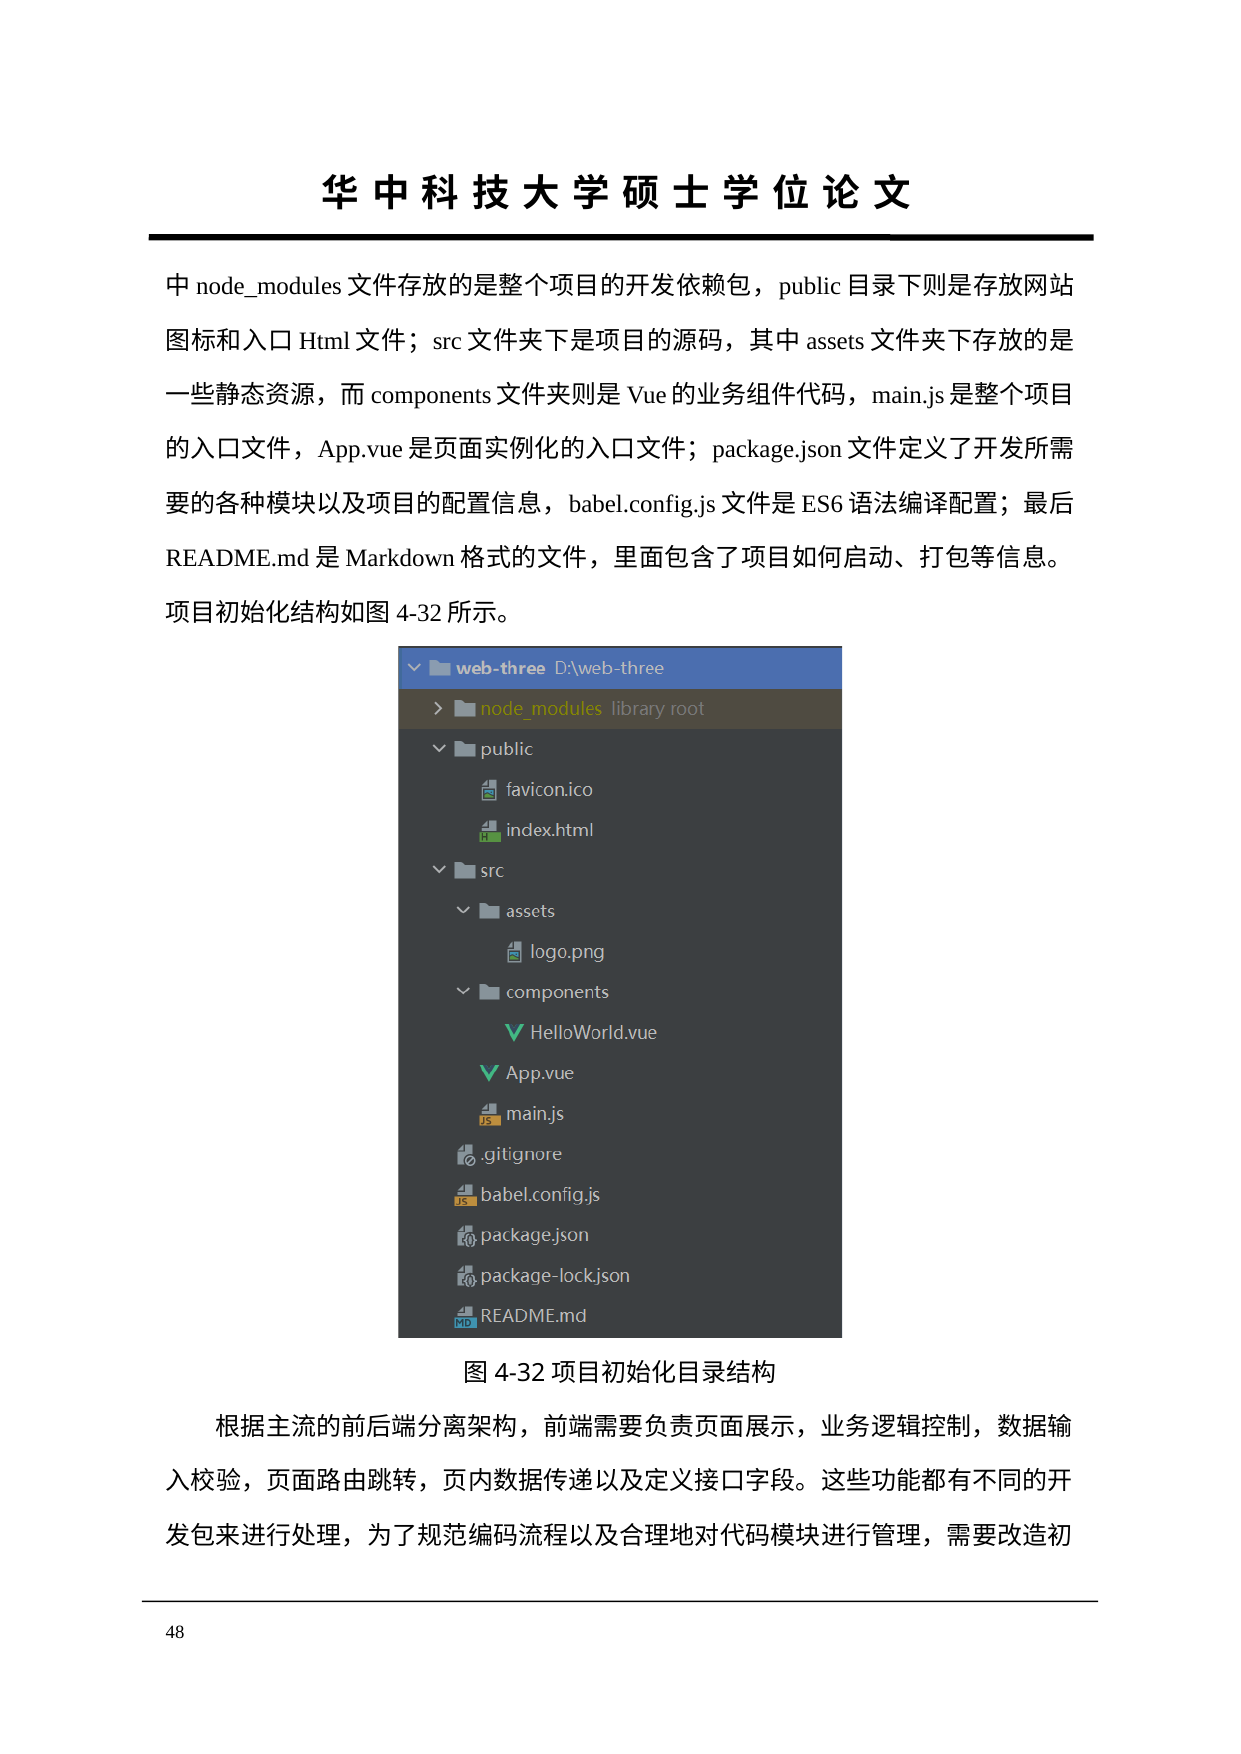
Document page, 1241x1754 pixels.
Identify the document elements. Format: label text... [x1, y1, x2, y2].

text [165, 266, 1075, 628]
picture [398, 646, 843, 1338]
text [165, 1406, 1075, 1551]
